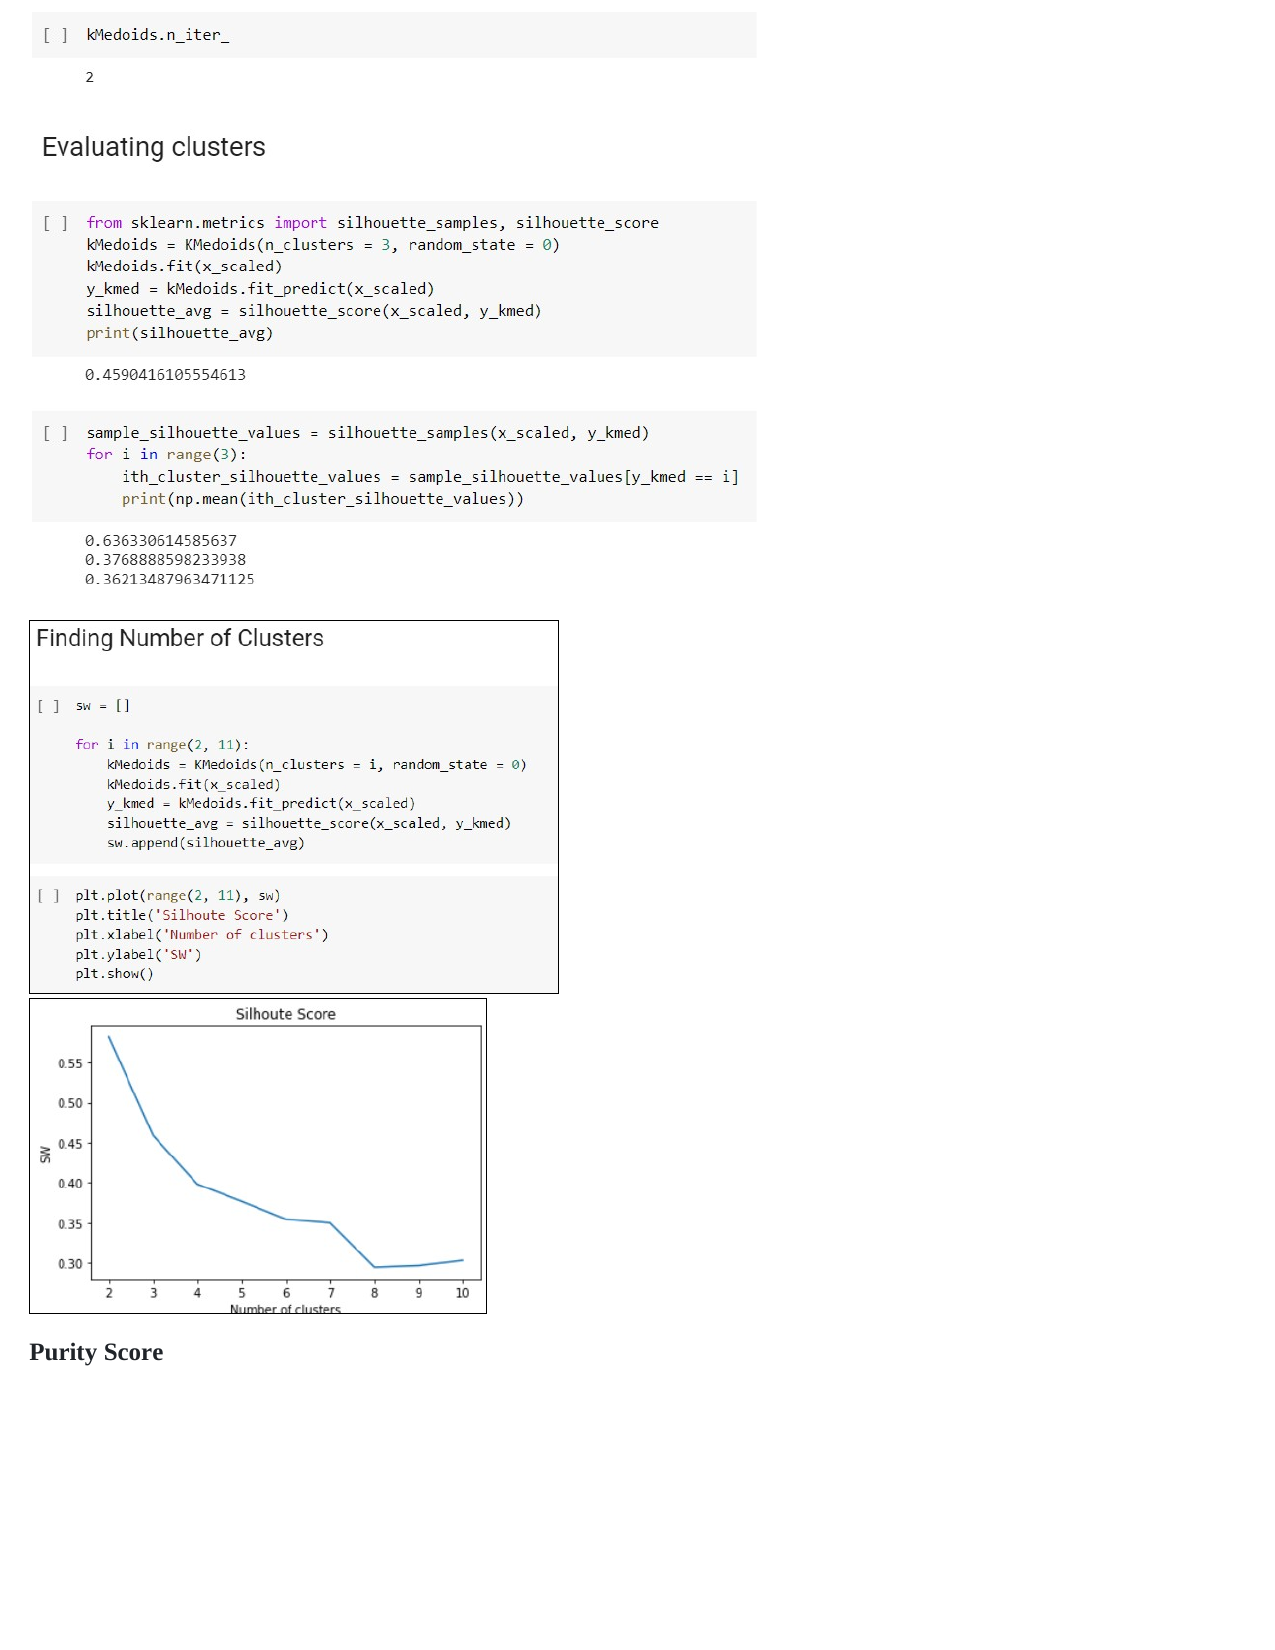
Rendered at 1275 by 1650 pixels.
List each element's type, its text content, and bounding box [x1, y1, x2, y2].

picture [32, 12, 757, 584]
picture [30, 621, 558, 993]
text Purity Score [29, 1337, 1269, 1366]
picture [30, 999, 486, 1313]
